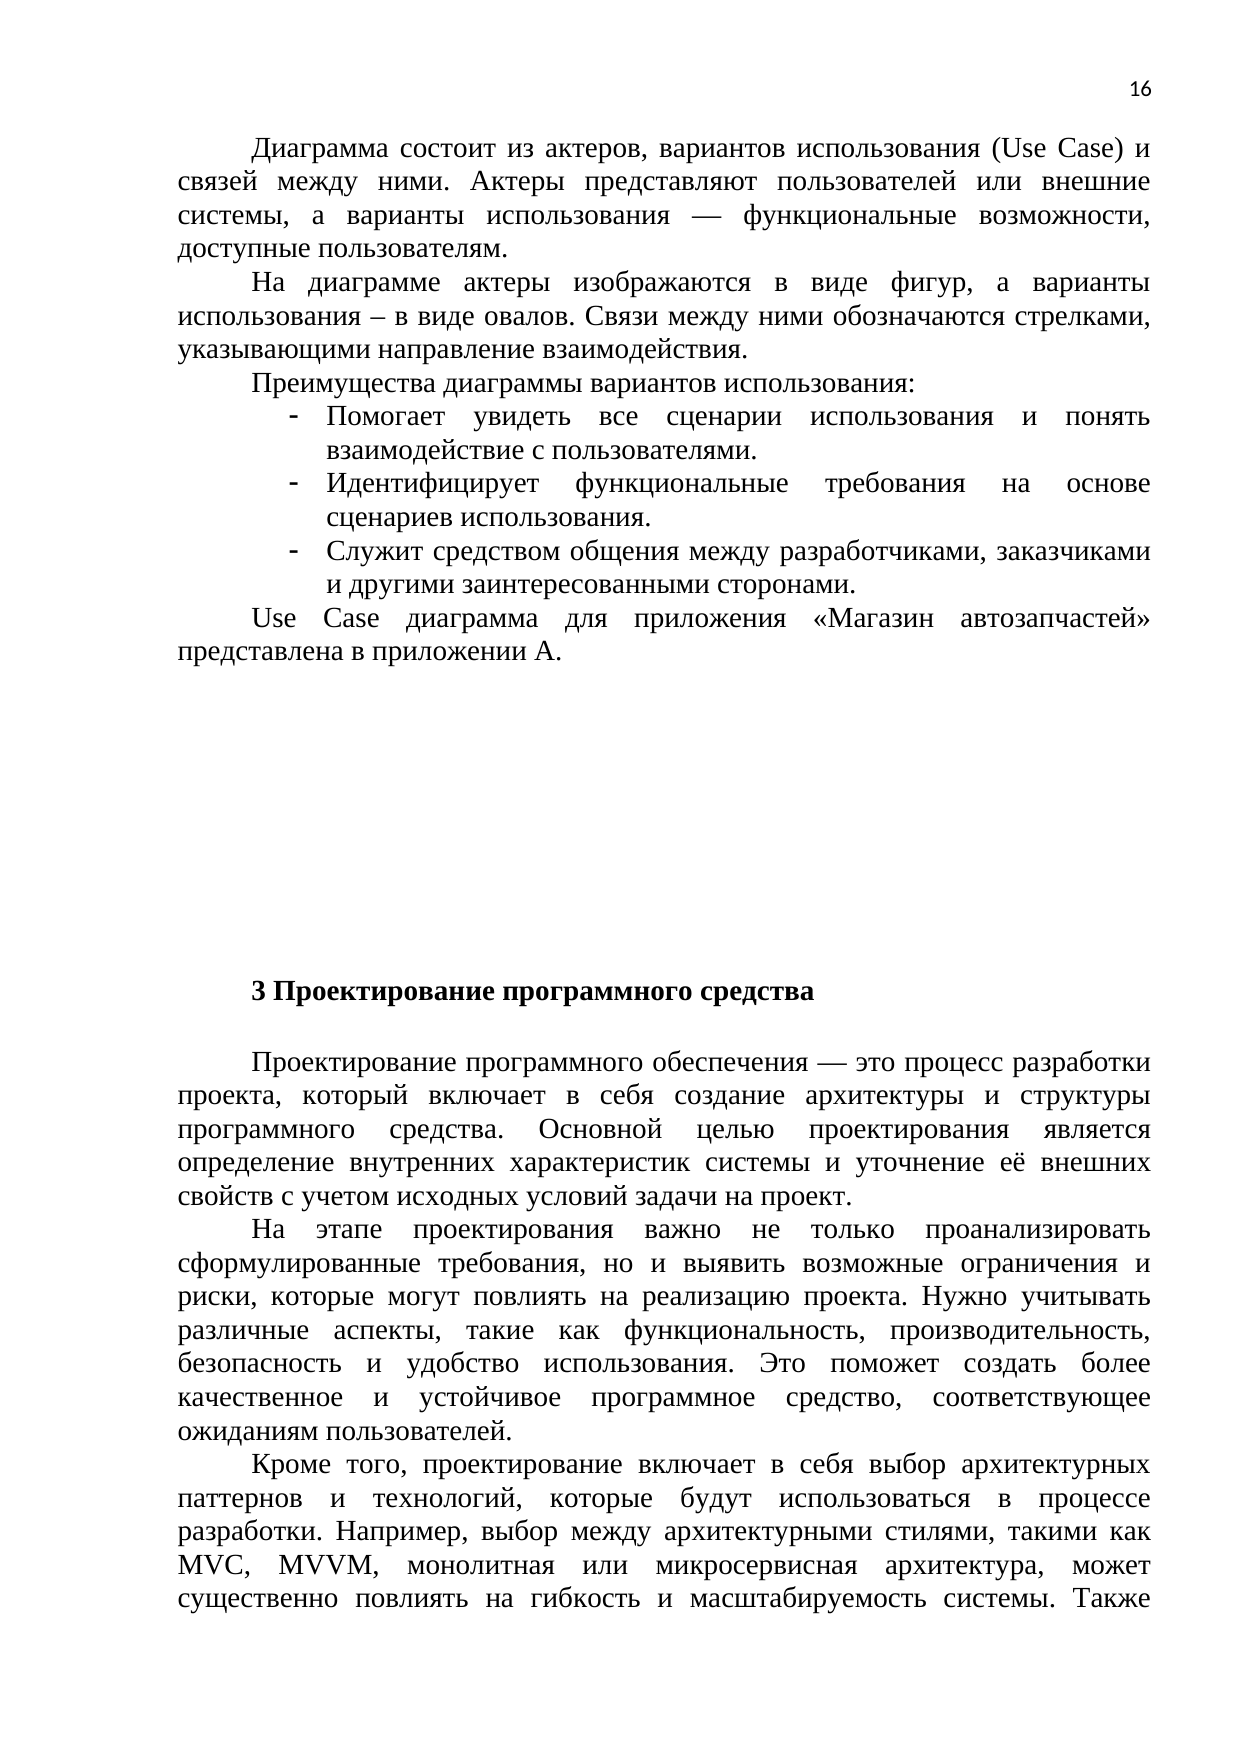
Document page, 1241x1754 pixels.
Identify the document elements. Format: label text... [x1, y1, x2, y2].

text Преимущества диаграммы вариантов использования: [177, 365, 1152, 398]
list Идентифицирует функциональные требования на основе сценариев использования. [288, 465, 1152, 533]
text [177, 1446, 1152, 1614]
text Проектирование программного обеспечения — это процесс разработки проекта, который включает в себя создание архитектуры и структуры программного средства. Основной целью проектирования является определение внутренних характеристик системы и уточнение её внешних свойств с учетом исходных условий задачи на проект. [177, 1044, 1152, 1211]
text Use Case диаграмма для приложения «Магазин автозапчастей» представлена в приложении А. [177, 600, 1152, 667]
subtitle 3 Проектирование программного средства [177, 973, 1152, 1006]
text Диаграмма состоит из актеров, вариантов использования (Use Case) и связей между ними. Актеры представляют пользователей или внешние системы, а варианты использования — функциональные возможности, доступные пользователям. [177, 130, 1152, 264]
list Помогает увидеть все сценарии использования и понять взаимодействие с пользователями. [288, 398, 1152, 465]
text На диаграмме актеры изображаются в виде фигур, а варианты использования – в виде овалов. Связи между ними обозначаются стрелками, указывающими направление взаимодействия. [177, 264, 1152, 365]
text На этапе проектирования важно не только проанализировать сформулированные требования, но и выявить возможные ограничения и риски, которые могут повлиять на реализацию проекта. Нужно учитывать различные аспекты, такие как функциональность, производительность, безопасность и удобство использования. Это поможет создать более качественное и устойчивое программное средство, соответствующее ожиданиям пользователей. [177, 1211, 1152, 1446]
list Служит средством общения между разработчиками, заказчиками и другими заинтересованными сторонами. [288, 533, 1152, 600]
